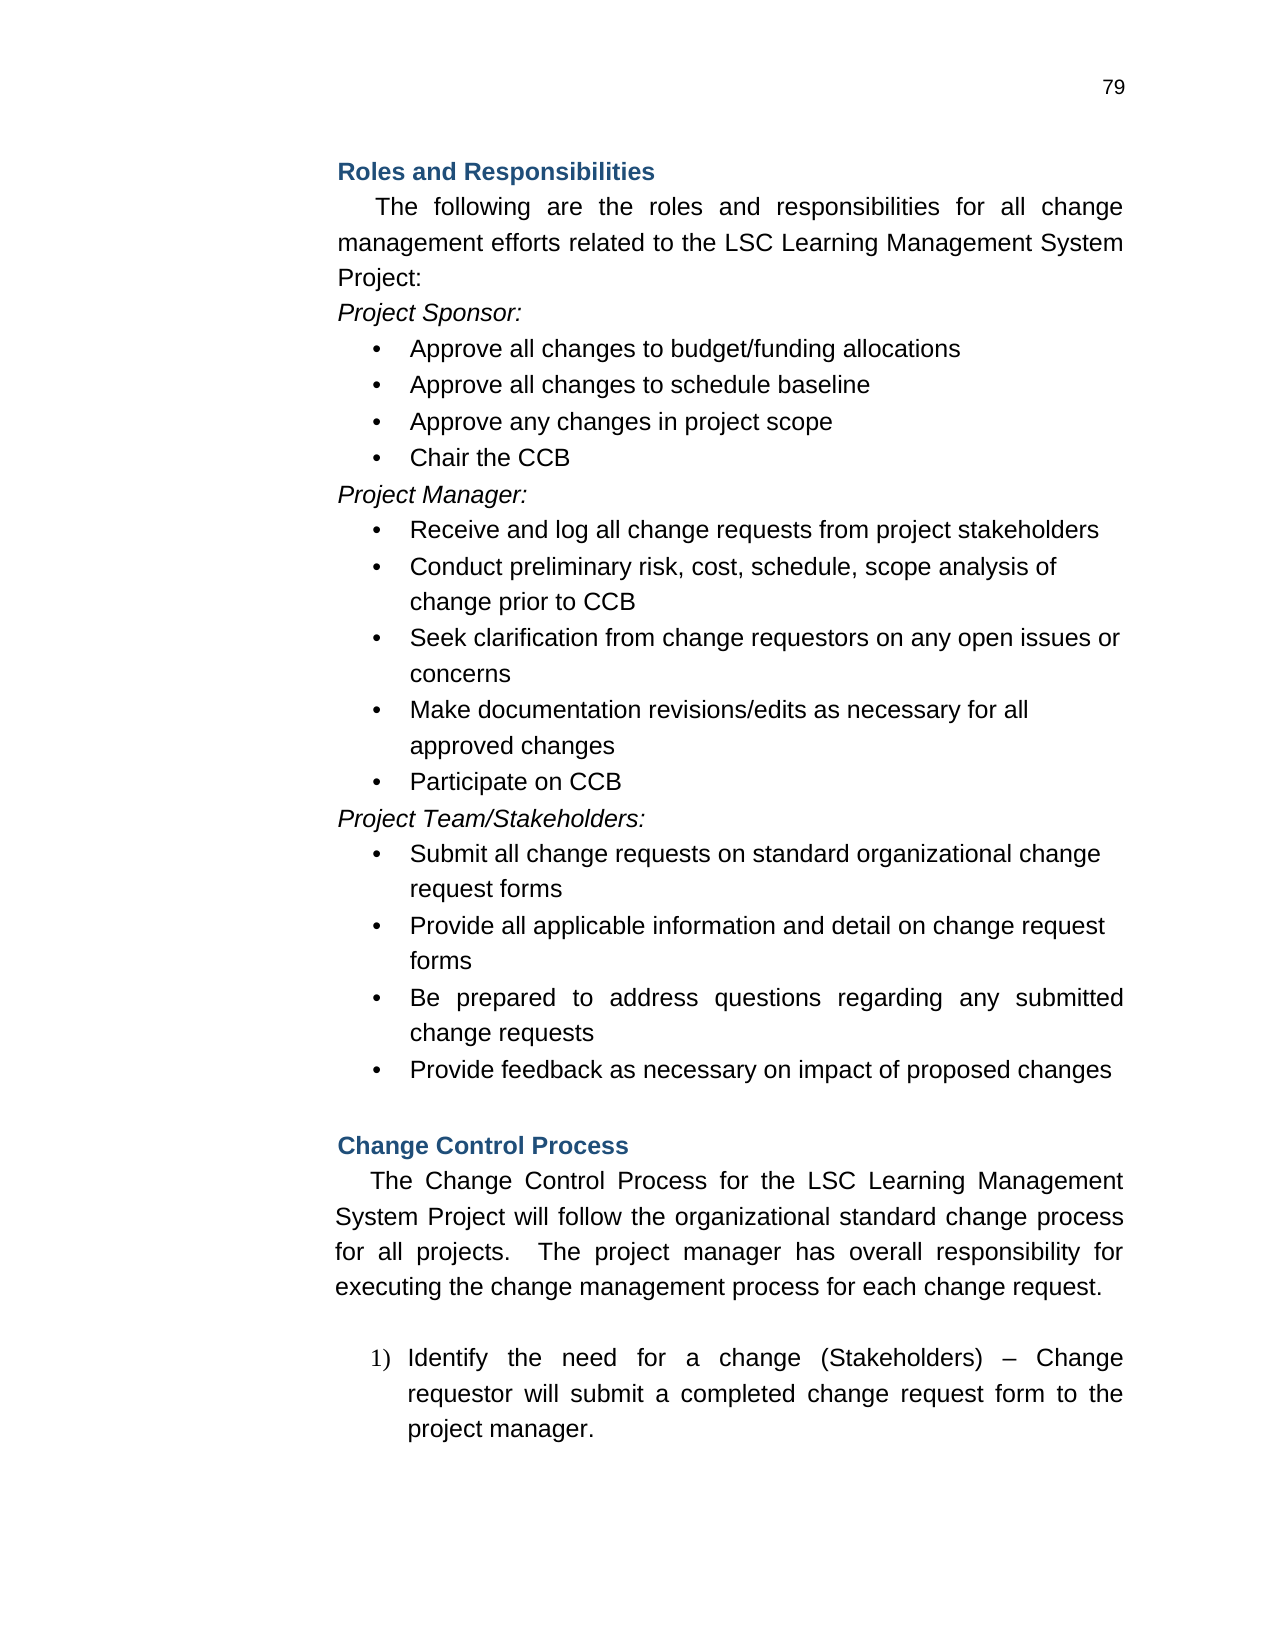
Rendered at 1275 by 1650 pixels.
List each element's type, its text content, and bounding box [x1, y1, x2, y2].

subtitle Change Control Process [337, 1124, 1125, 1159]
list Participate on CCB [372, 760, 1125, 796]
text The following are the roles and responsibilities for all change management efforts related to the LSC Learning Management System Project: [337, 185, 1125, 292]
list Approve any changes in project scope [372, 400, 1125, 435]
text Project Manager: [337, 473, 1125, 508]
list Provide all applicable information and detail on change request forms [372, 904, 1125, 975]
list Approve all changes to schedule baseline [372, 363, 1125, 399]
list Approve all changes to budget/funding allocations [372, 327, 1125, 362]
list Be prepared to address questions regarding any submitted change requests [372, 976, 1125, 1047]
list Identify the need for a change (Stakeholders) – Change requestor will submit a completed change request form to the project manager. [370, 1336, 1125, 1443]
list Receive and log all change requests from project stakeholders [372, 508, 1125, 544]
text The Change Control Process for the LSC Learning Management System Project will follow the organizational standard change process for all projects. The project manager has overall responsibility for executing the change management process for each change request. [335, 1159, 1125, 1301]
text Project Sponsor: [337, 292, 1125, 327]
list Conduct preliminary risk, cost, schedule, scope analysis of change prior to CCB [372, 545, 1125, 616]
list Provide feedback as necessary on impact of proposed changes [372, 1048, 1125, 1083]
list Make documentation revisions/edits as necessary for all approved changes [372, 688, 1125, 759]
list Chair the CCB [372, 436, 1125, 472]
text Project Team/Stakeholders: [337, 797, 1125, 832]
list Seek clarification from change requestors on any open issues or concerns [372, 617, 1125, 687]
subtitle Roles and Responsibilities [337, 150, 1125, 185]
list Submit all change requests on standard organizational change request forms [372, 832, 1125, 903]
